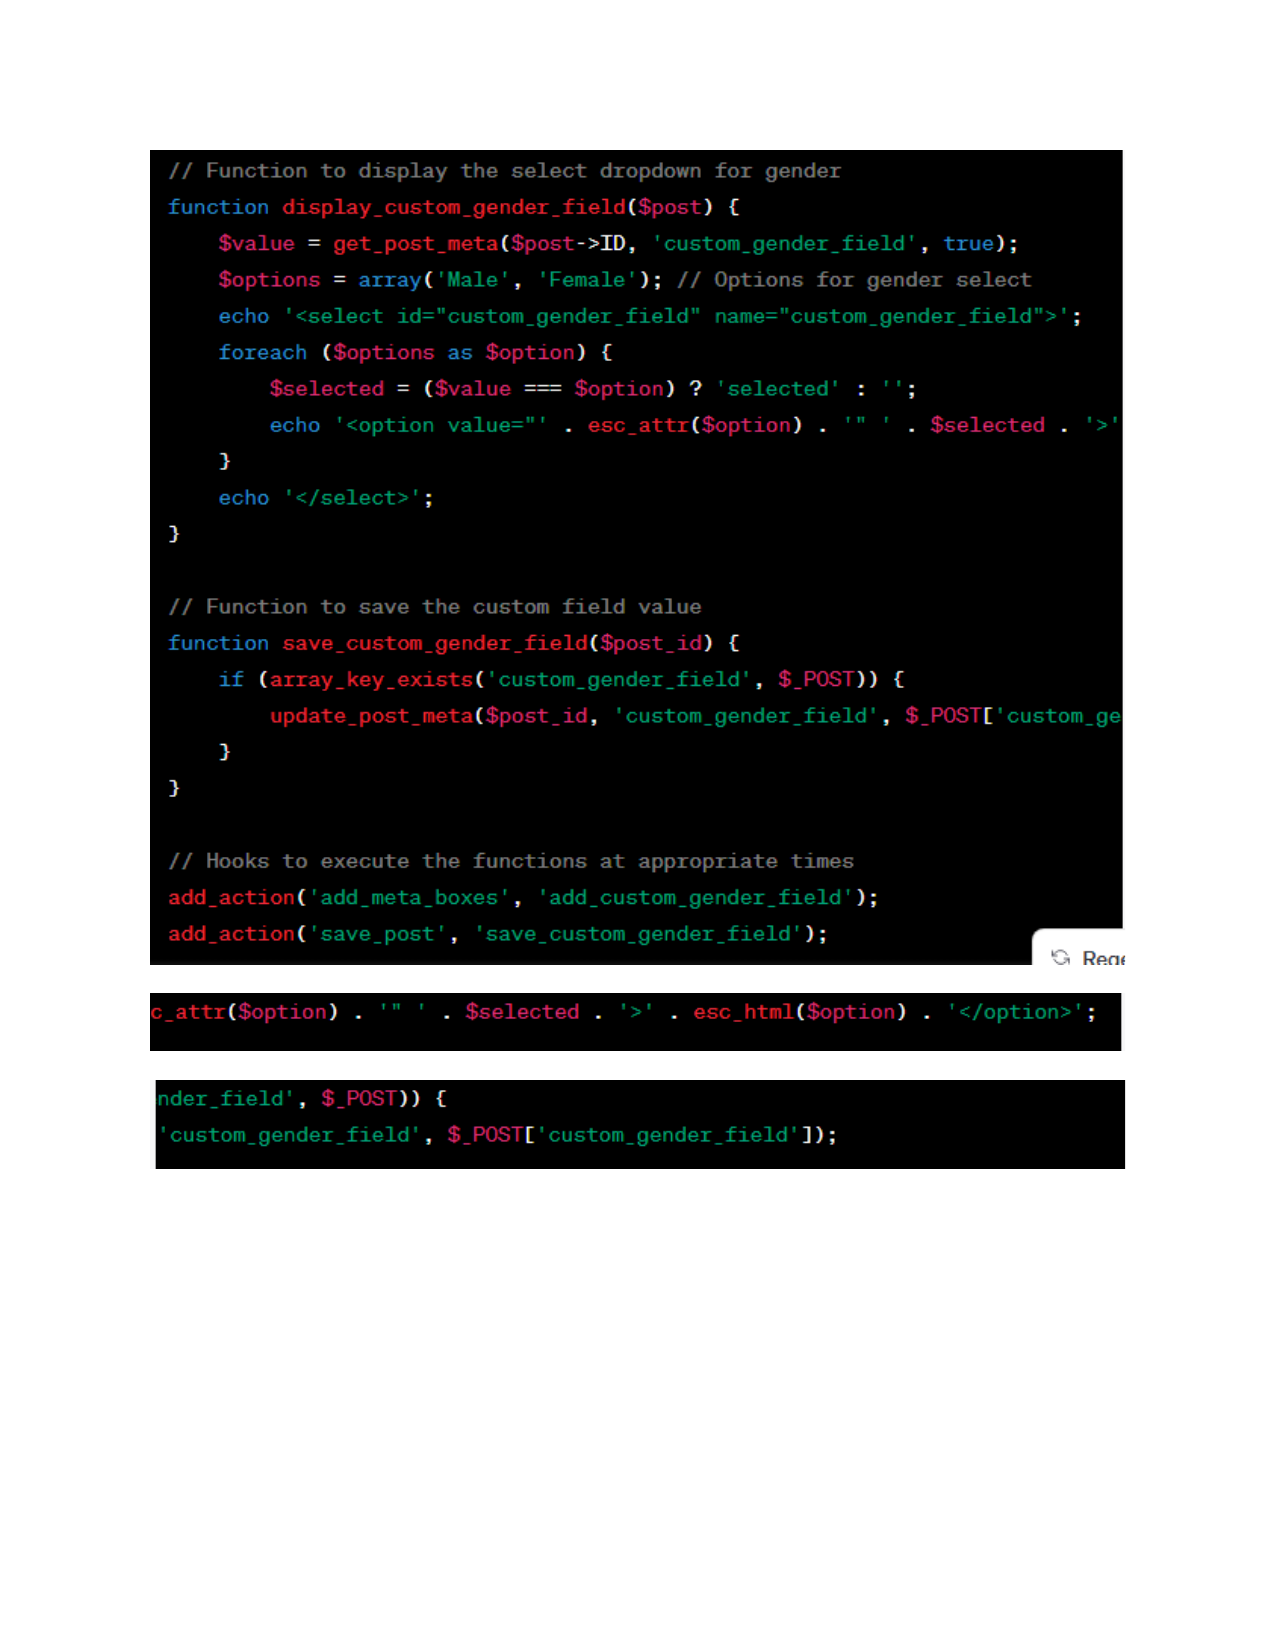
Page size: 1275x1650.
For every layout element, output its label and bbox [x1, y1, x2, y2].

picture [150, 150, 1125, 965]
picture [150, 1080, 1125, 1169]
picture [150, 993, 1125, 1051]
